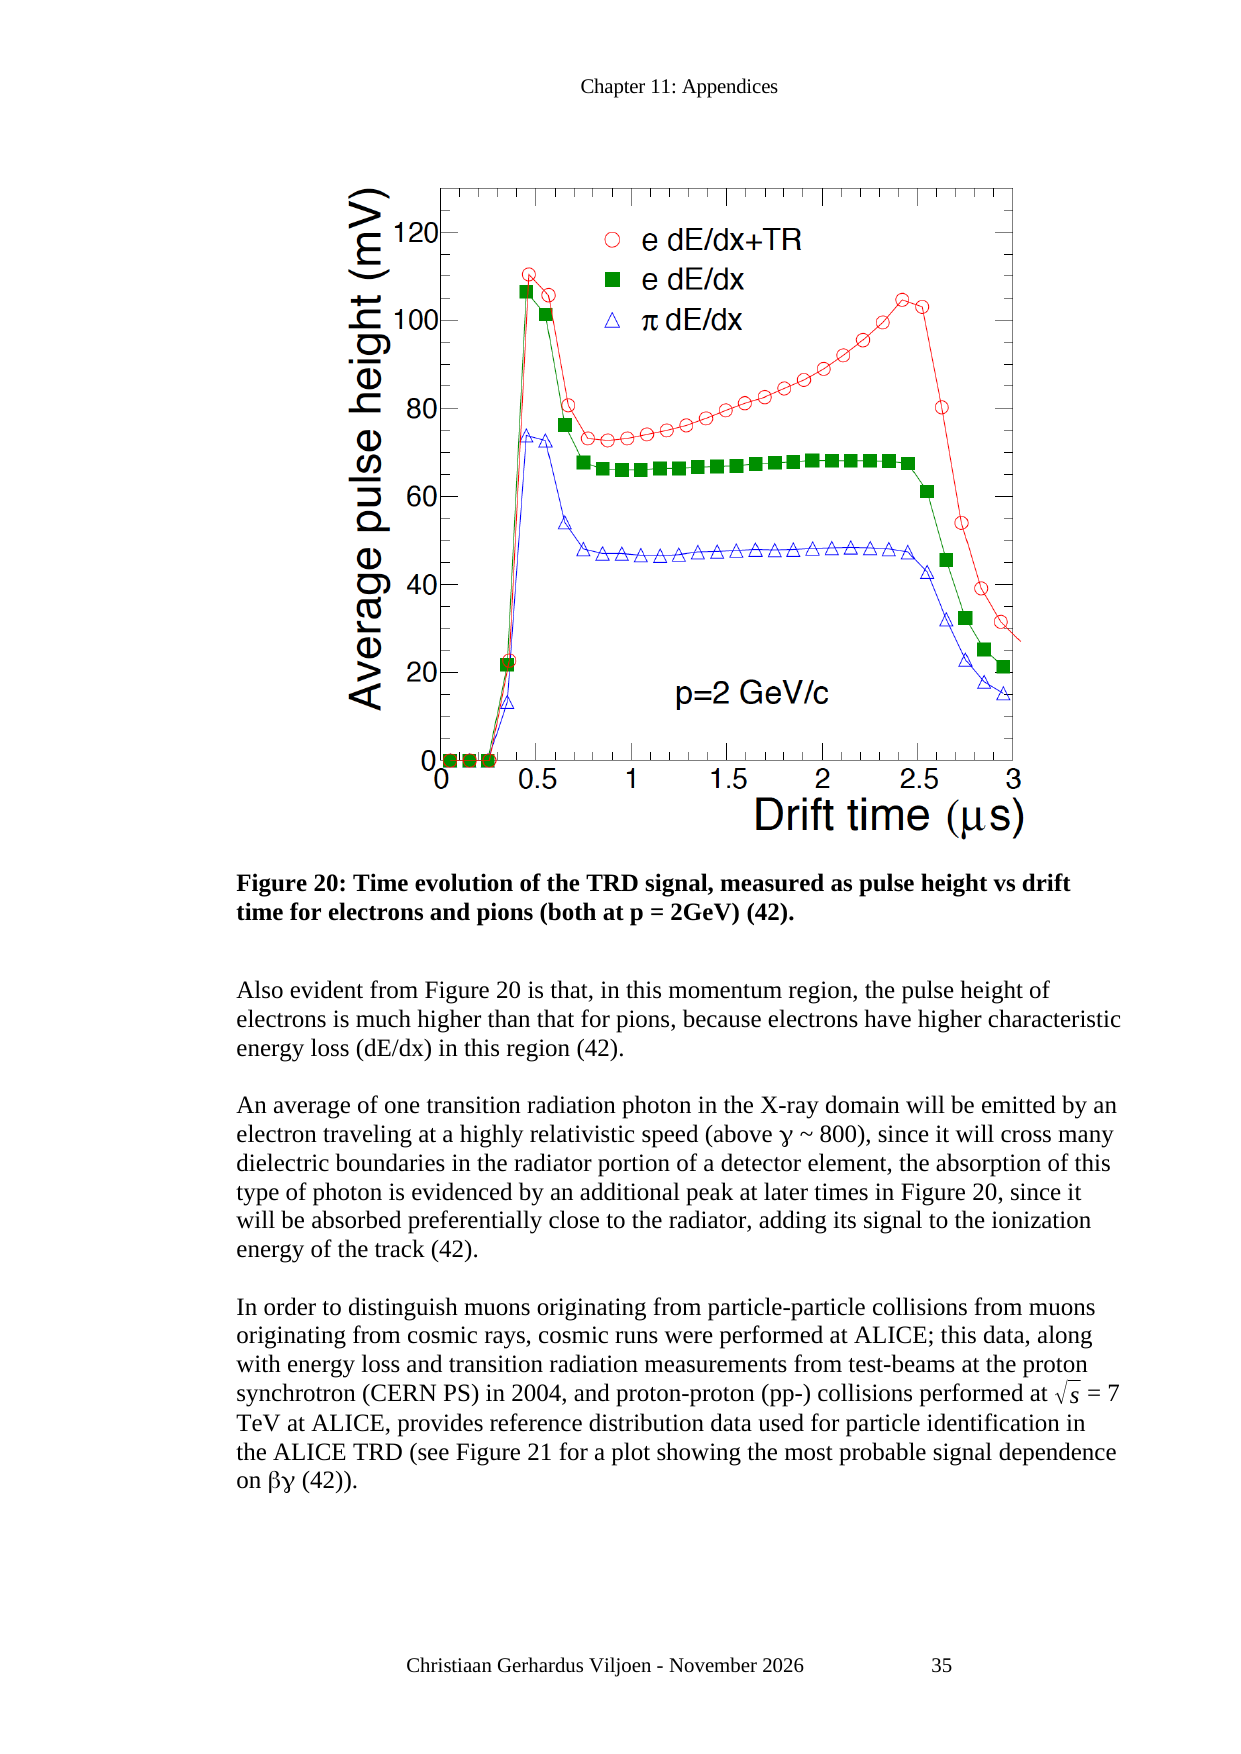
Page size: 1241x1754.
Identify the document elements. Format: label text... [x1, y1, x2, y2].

text An average of one transition radiation photon in the X-ray domain will be emitted by an electron traveling at a highly relativistic speed (above ~ 800), since it will cross many dielectric boundaries in the radiator portion of a detector element, the absorption of this type of photon is evidenced by an additional peak at later times in Figure 20, since it will be absorbed preferentially close to the radiator, adding its signal to the ionization energy of the track . [236, 1091, 1122, 1263]
picture [236, 135, 1123, 869]
text Also evident from Figure 20 is that, in this momentum region, the pulse height of electrons is much higher than that for pions, because electrons have higher characteristic energy loss (dE/dx) in this region . [236, 976, 1122, 1062]
text In order to distinguish muons originating from particle-particle collisions from muons originating from cosmic rays, cosmic runs were performed at ALICE; this data, along with energy loss and transition radiation measurements from test-beams at the proton synchrotron (CERN PS) in 2004, and proton-proton (pp-) collisions performed at = 7 TeV at ALICE, provides reference distribution data used for particle identification in the ALICE TRD (see Figure 21 for a plot showing the most probable signal dependence on ). [236, 1292, 1122, 1494]
text Figure 20: Time evolution of the TRD signal, measured as pulse height vs drift time for electrons and pions (both at p = 2GeV) . [236, 869, 1122, 926]
